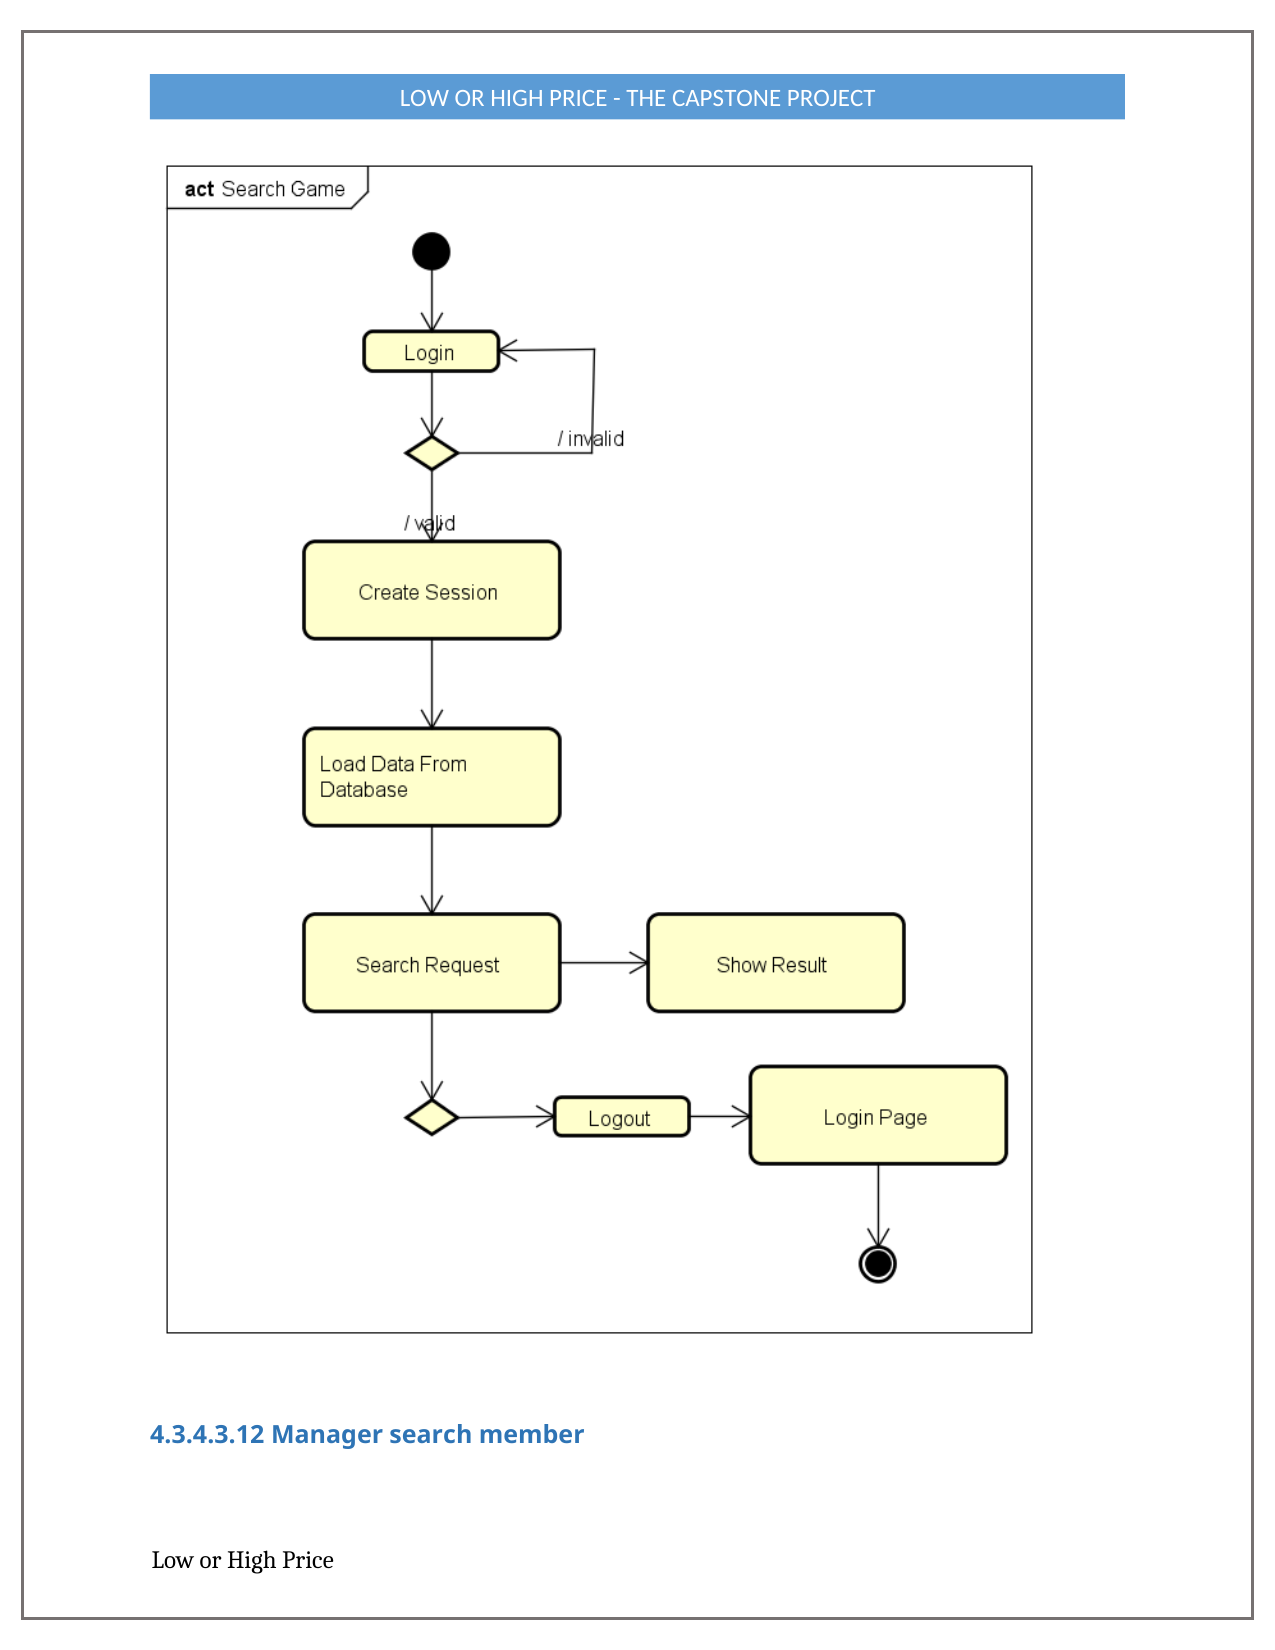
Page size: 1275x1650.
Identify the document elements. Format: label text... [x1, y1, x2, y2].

picture [150, 150, 1048, 1349]
subtitle 4.3.4.3.12 Manager search member [150, 1417, 1125, 1451]
